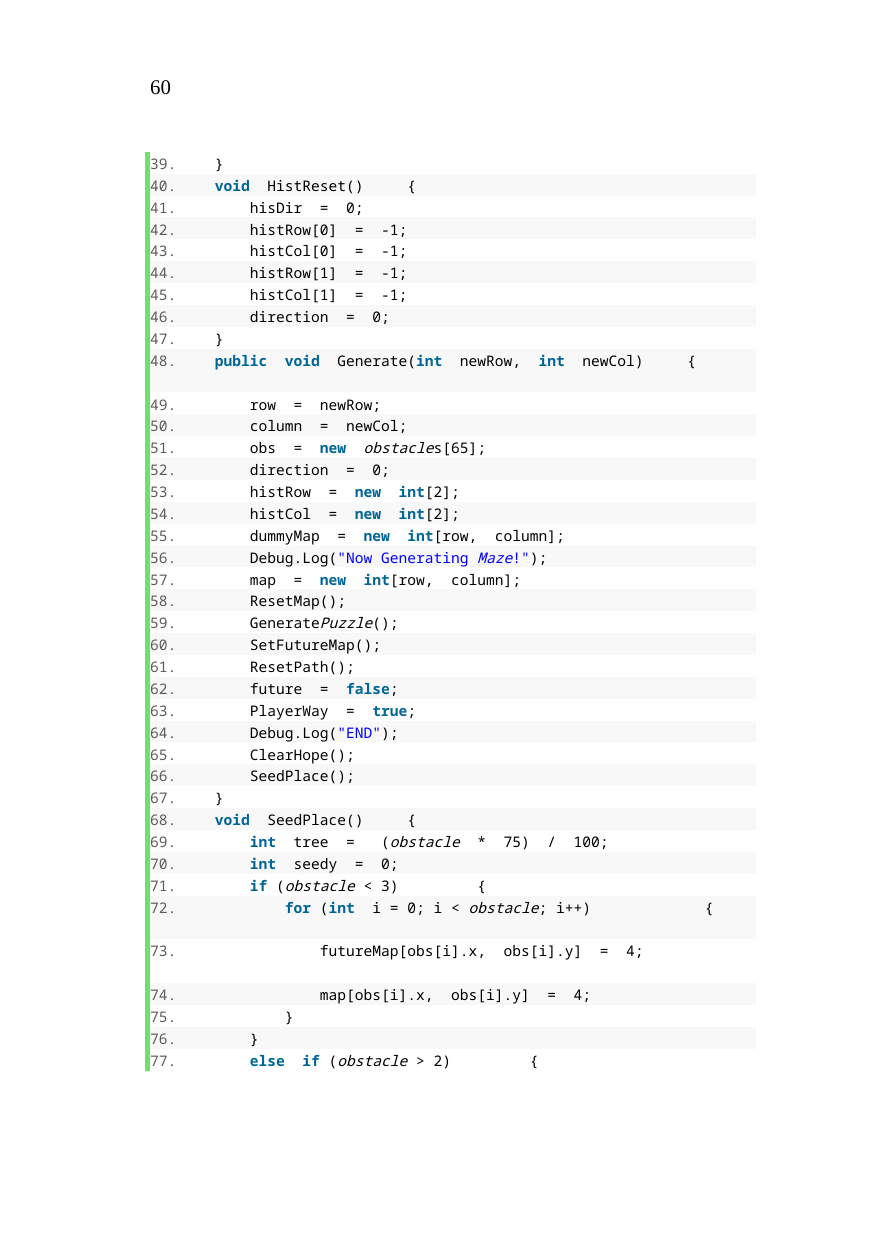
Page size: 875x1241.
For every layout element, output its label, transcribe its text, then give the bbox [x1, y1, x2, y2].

list } [150, 786, 756, 808]
list histRow = new int[2]; [150, 480, 756, 502]
list direction = 0; [150, 305, 756, 327]
list } [150, 1027, 756, 1049]
list dummyMap = new int[row, column]; [150, 524, 756, 546]
list GeneratePuzzle(); [150, 611, 756, 633]
list histCol[0] = -1; [150, 239, 756, 261]
list histCol = new int[2]; [150, 502, 756, 524]
list map[obs[i].x, obs[i].y] = 4; [150, 983, 756, 1005]
list map = new int[row, column]; [150, 567, 756, 589]
list histRow[0] = -1; [150, 217, 756, 239]
list futureMap[obs[i].x, obs[i].y] = 4; [150, 939, 756, 983]
list obs = new obstacles[65]; [150, 436, 756, 458]
list direction = 0; [150, 458, 756, 480]
list future = false; [150, 677, 756, 699]
list histCol[1] = -1; [150, 283, 756, 305]
list public void Generate(int newRow, int newCol) { [150, 349, 756, 392]
list row = newRow; [150, 392, 756, 414]
list PlayerWay = true; [150, 699, 756, 721]
list ClearHope(); [150, 742, 756, 764]
list Debug.Log("Now Generating Maze!"); [150, 546, 756, 567]
list int tree = (obstacle * 75) / 100; [150, 830, 756, 852]
list hisDir = 0; [150, 196, 756, 217]
list int seedy = 0; [150, 852, 756, 874]
list } [150, 1005, 756, 1027]
list column = newCol; [150, 414, 756, 436]
list } [150, 327, 756, 349]
list void HistReset() { [150, 174, 756, 196]
list Debug.Log("END"); [150, 721, 756, 742]
list if (obstacle < 3) { [150, 874, 756, 896]
list SetFutureMap(); [150, 633, 756, 655]
list else if (obstacle > 2) { [150, 1049, 756, 1071]
list } [150, 152, 756, 174]
list histRow[1] = -1; [150, 261, 756, 283]
list for (int i = 0; i < obstacle; i++) { [150, 896, 756, 939]
list ResetPath(); [150, 655, 756, 677]
list void SeedPlace() { [150, 808, 756, 830]
list SeedPlace(); [150, 764, 756, 786]
list ResetMap(); [150, 589, 756, 611]
